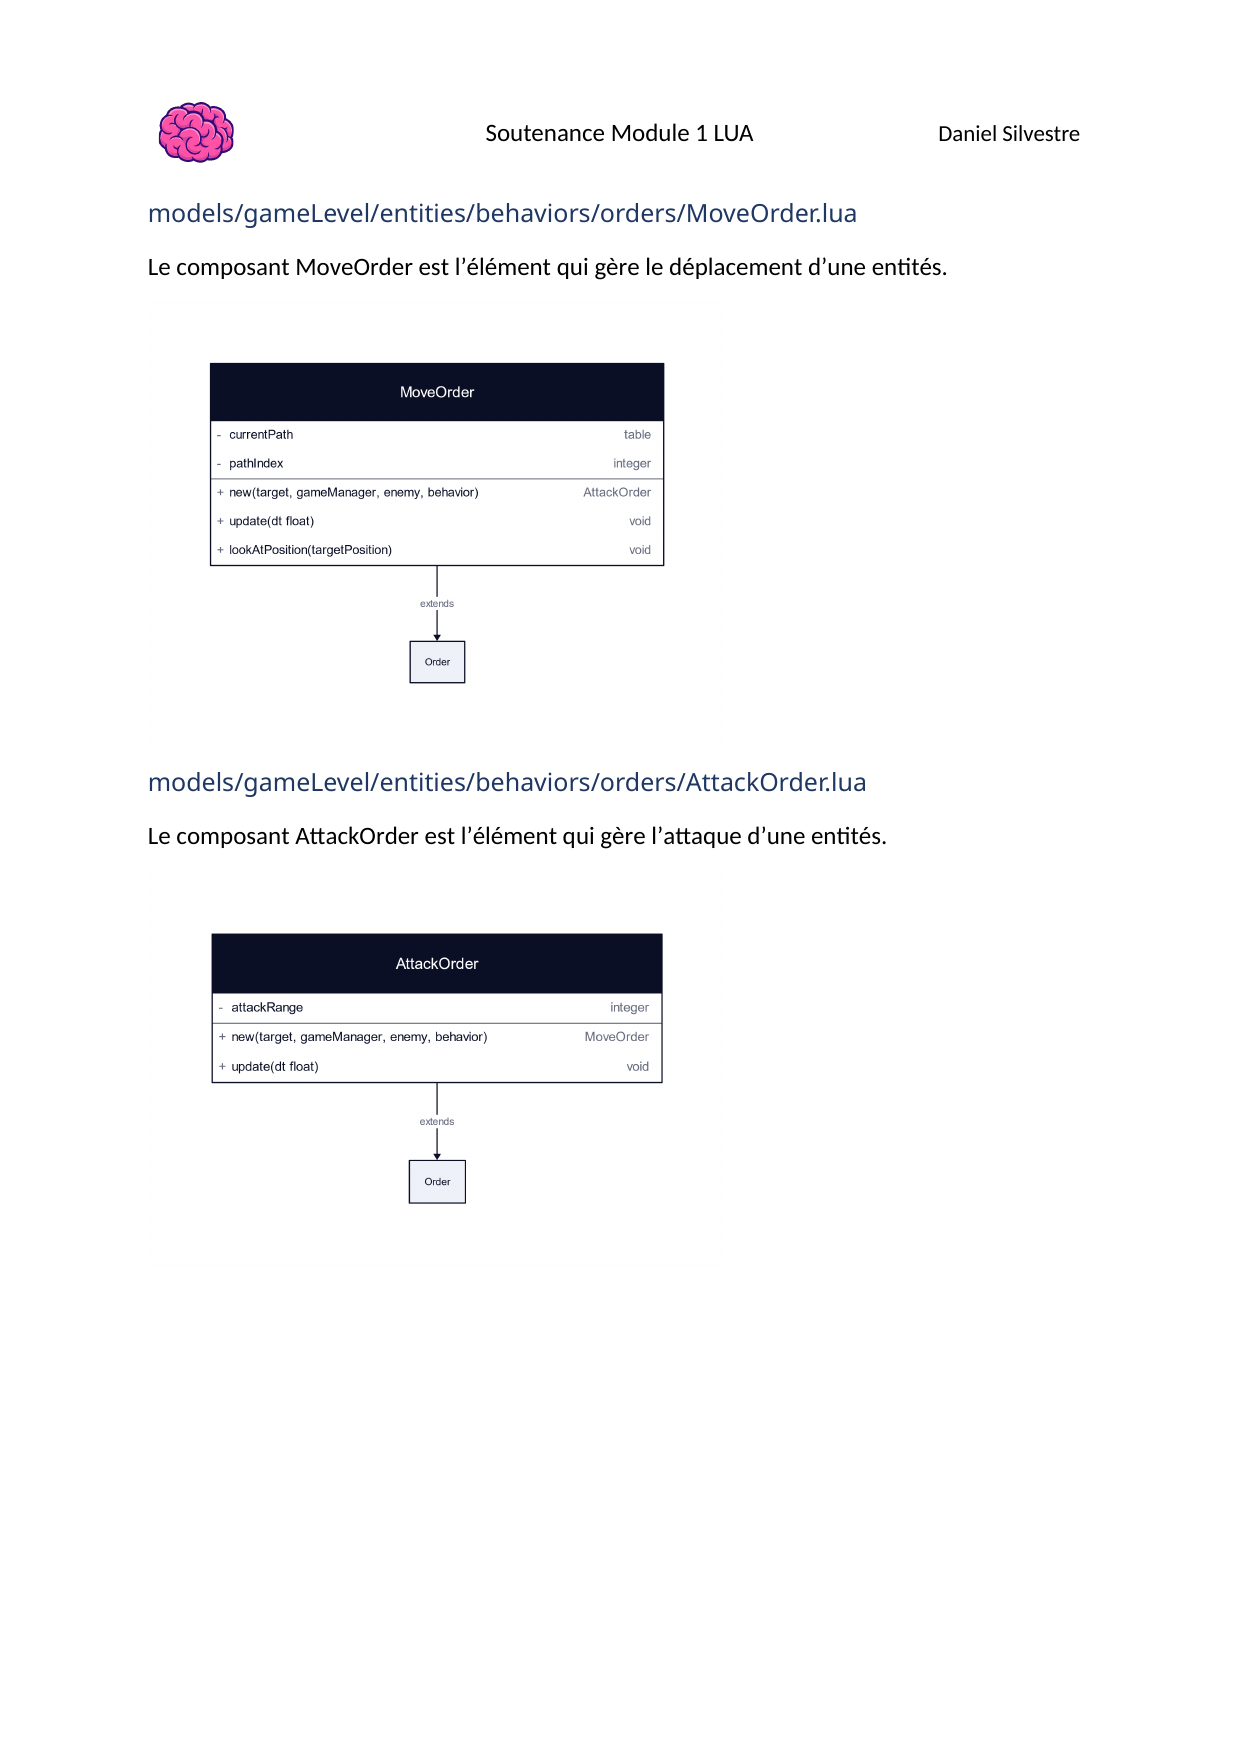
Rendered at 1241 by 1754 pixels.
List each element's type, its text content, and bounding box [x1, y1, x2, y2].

picture [158, 101, 234, 164]
subtitle models/gameLevel/entities/behaviors/orders/MoveOrder.lua [148, 196, 1093, 230]
picture [147, 300, 727, 746]
subtitle models/gameLevel/entities/behaviors/orders/AttackOrder.lua [148, 765, 1093, 799]
picture [147, 869, 727, 1268]
text Le composant AttackOrder est l’élément qui gère l’attaque d’une entités. [148, 820, 1093, 851]
text Le composant MoveOrder est l’élément qui gère le déplacement d’une entités. [148, 251, 1093, 282]
